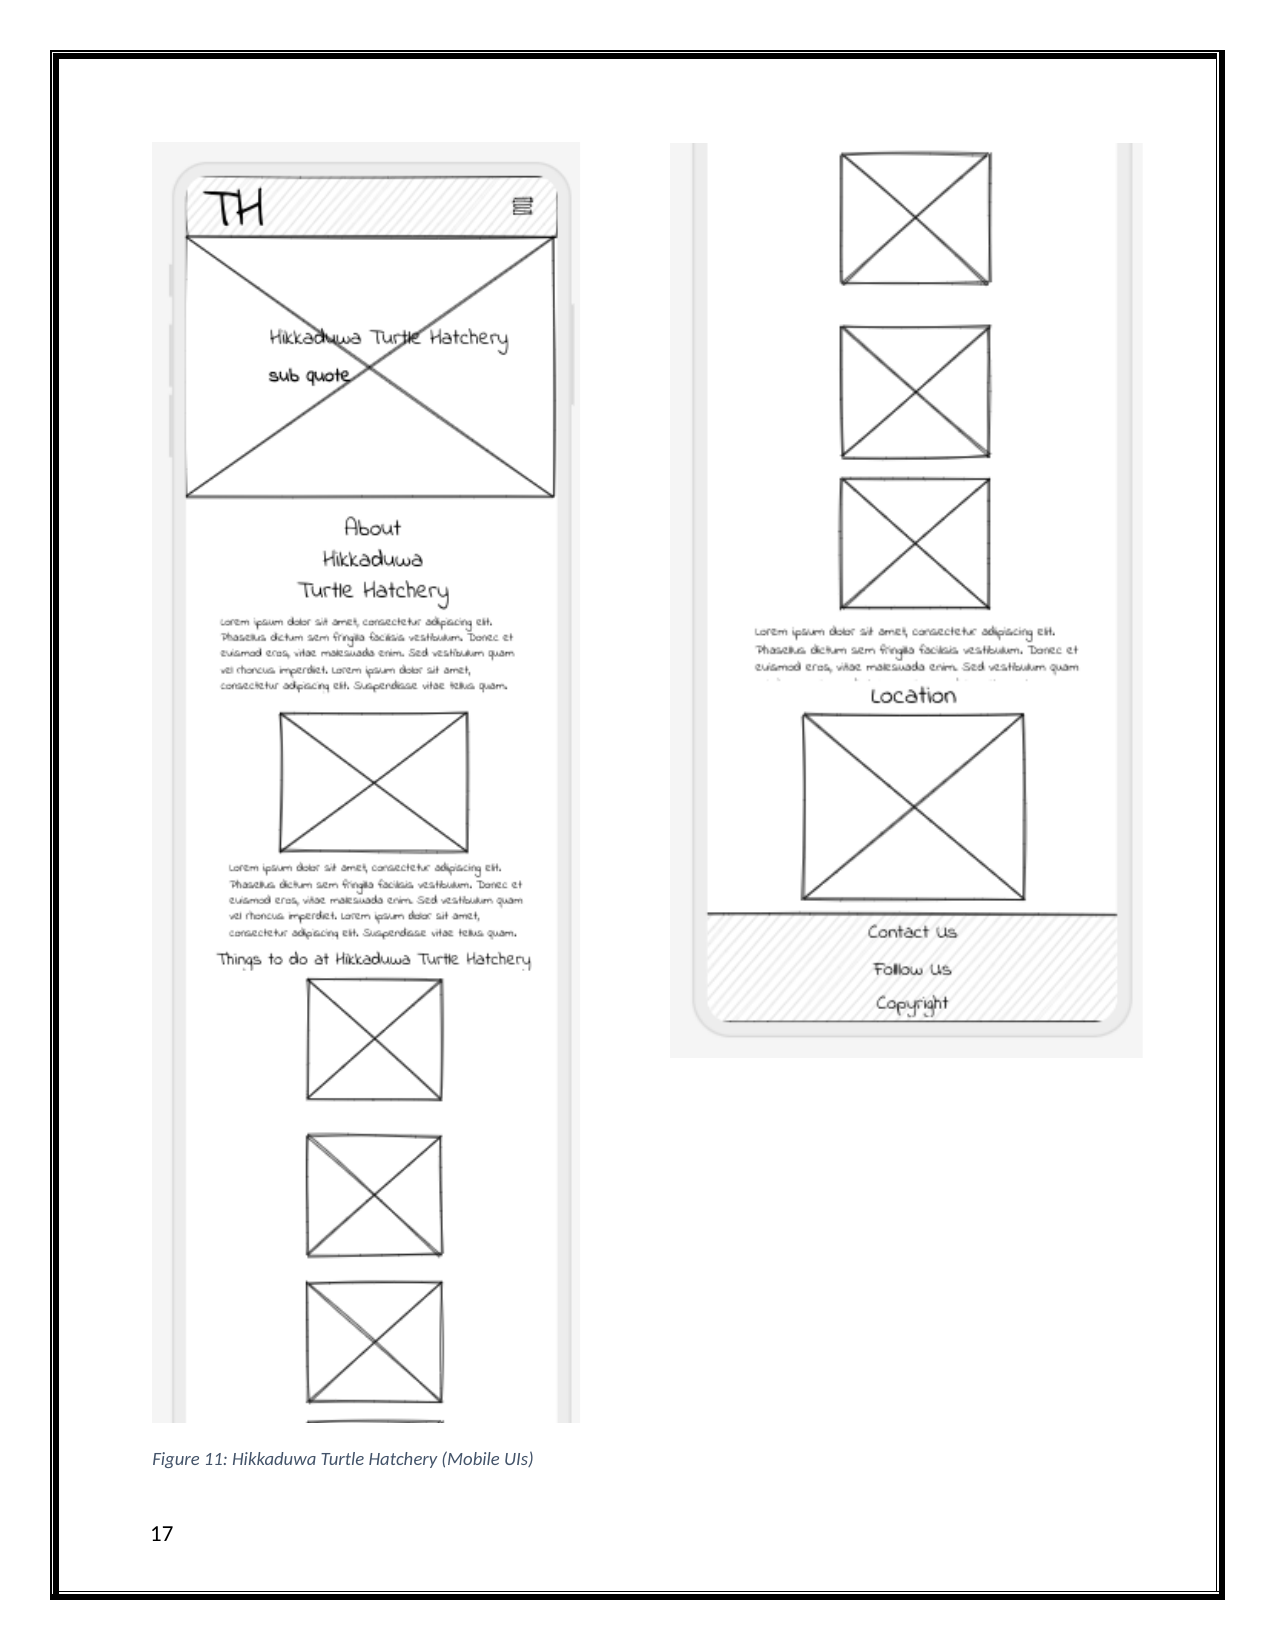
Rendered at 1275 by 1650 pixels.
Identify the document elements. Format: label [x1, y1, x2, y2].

picture [670, 143, 1143, 1058]
picture [152, 142, 580, 1423]
